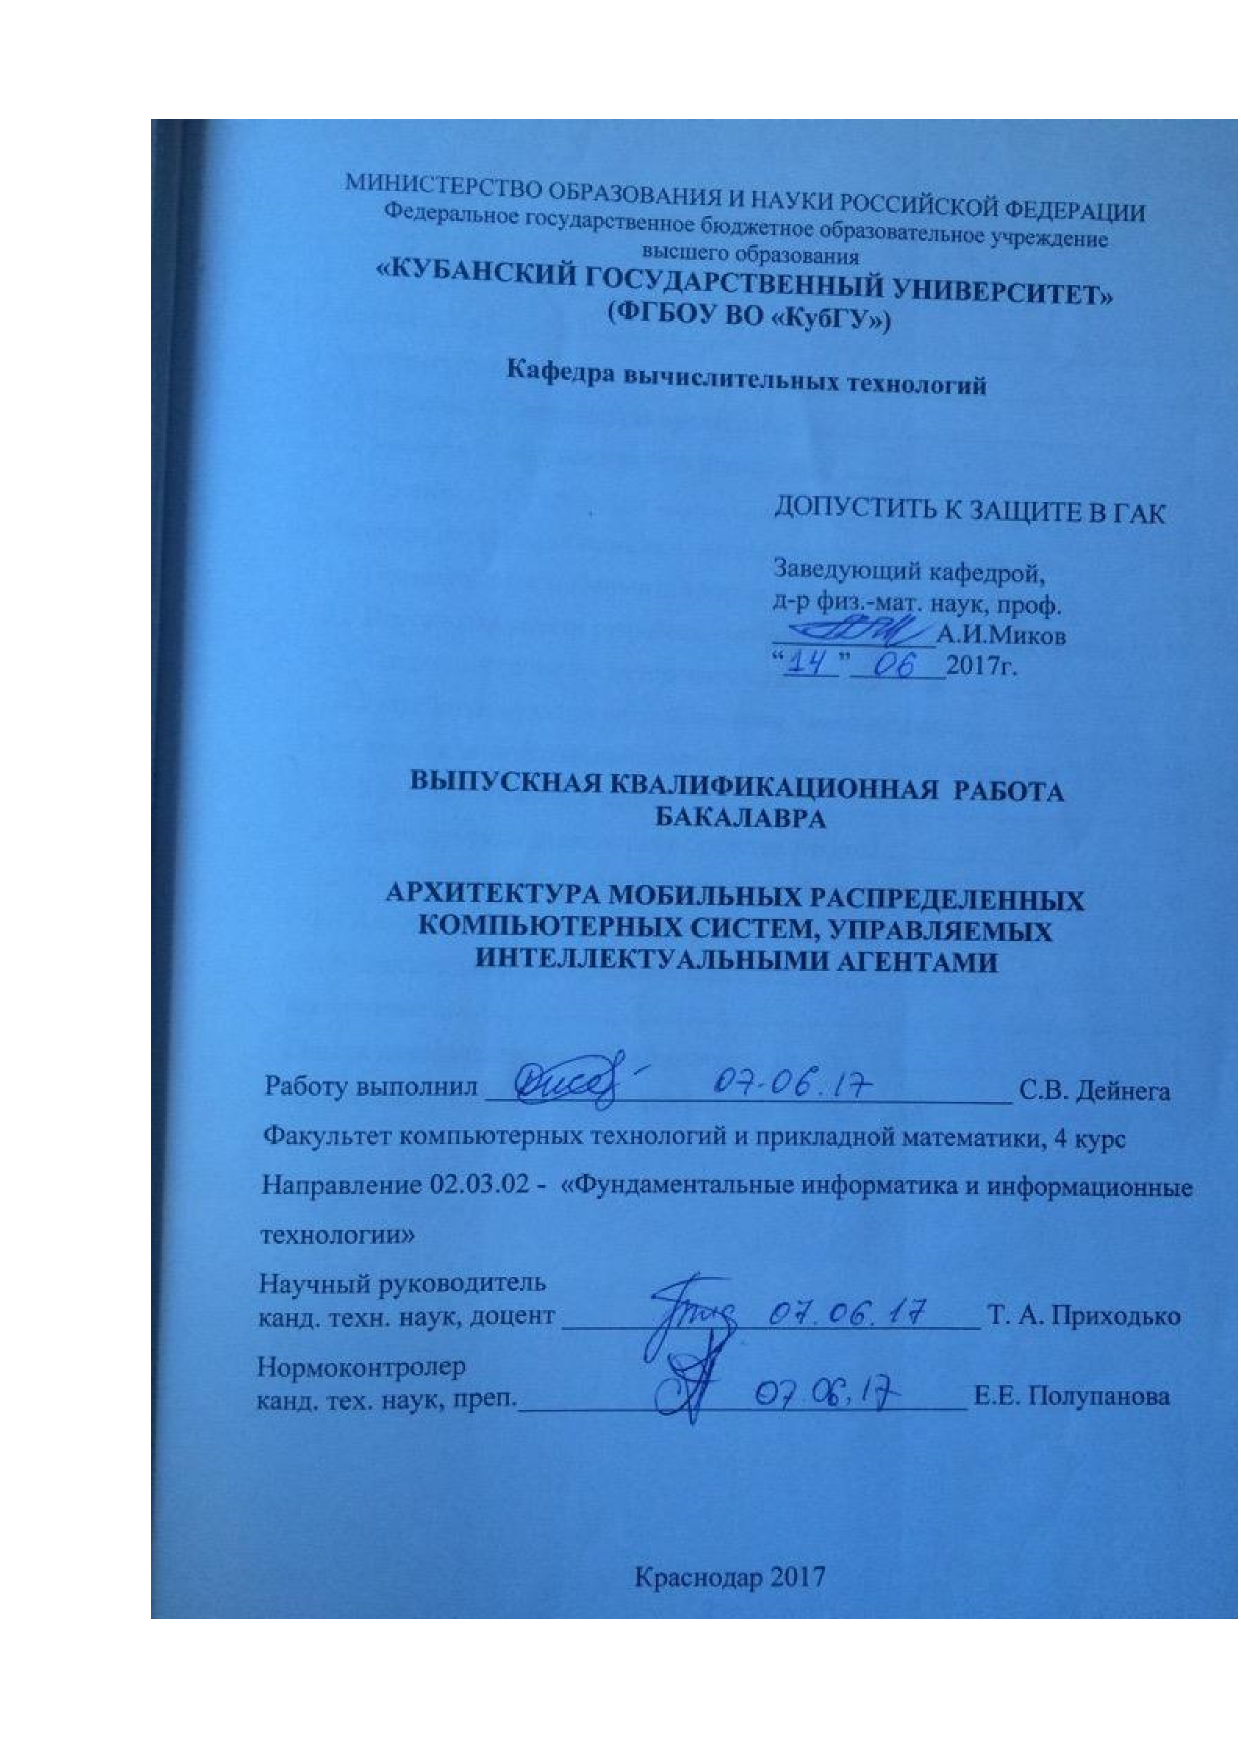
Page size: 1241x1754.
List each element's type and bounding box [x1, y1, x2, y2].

picture [150, 118, 1238, 1619]
